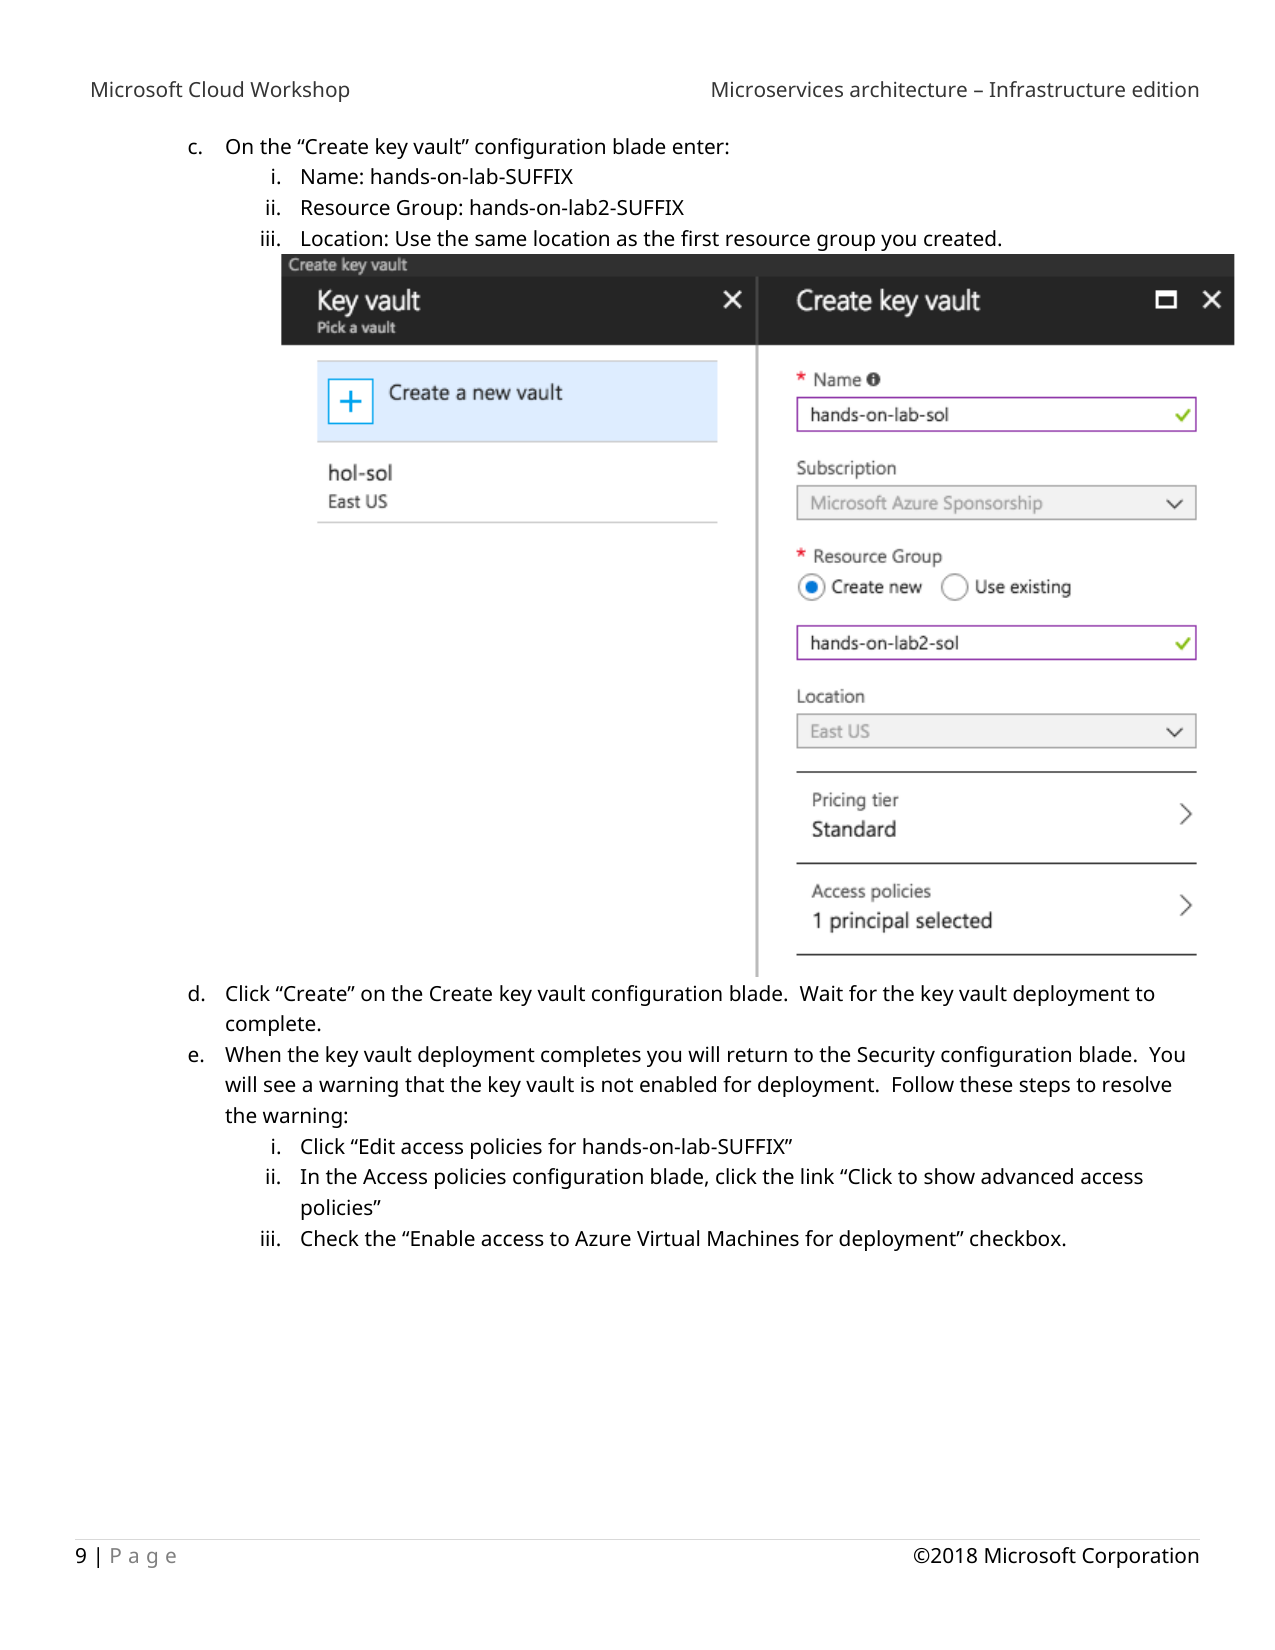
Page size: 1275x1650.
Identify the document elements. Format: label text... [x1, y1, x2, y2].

picture [281, 254, 1235, 977]
list Resource Group: hands-on-lab2-SUFFIX [281, 193, 1200, 222]
list Click “Edit access policies for hands-on-lab-SUFFIX” [281, 1132, 1200, 1160]
list When the key vault deployment completes you will return to the Security configuration blade. You will see a warning that the key vault is not enabled for deployment. Follow these steps to resolve the warning: [187, 1040, 1200, 1130]
list Location: Use the same location as the first resource group you created. [281, 224, 1200, 252]
list Check the “Enable access to Azure Virtual Machines for deployment” checkbox. [281, 1224, 1200, 1252]
list On the “Create key vault” configuration blade enter: [187, 132, 1200, 160]
list In the Access policies configuration blade, click the link “Click to show advanced access policies” [281, 1162, 1200, 1222]
list Click “Create” on the Create key vault configuration blade. Wait for the key vault deployment to complete. [187, 979, 1200, 1038]
list Name: hands-on-lab-SUFFIX [281, 162, 1200, 191]
